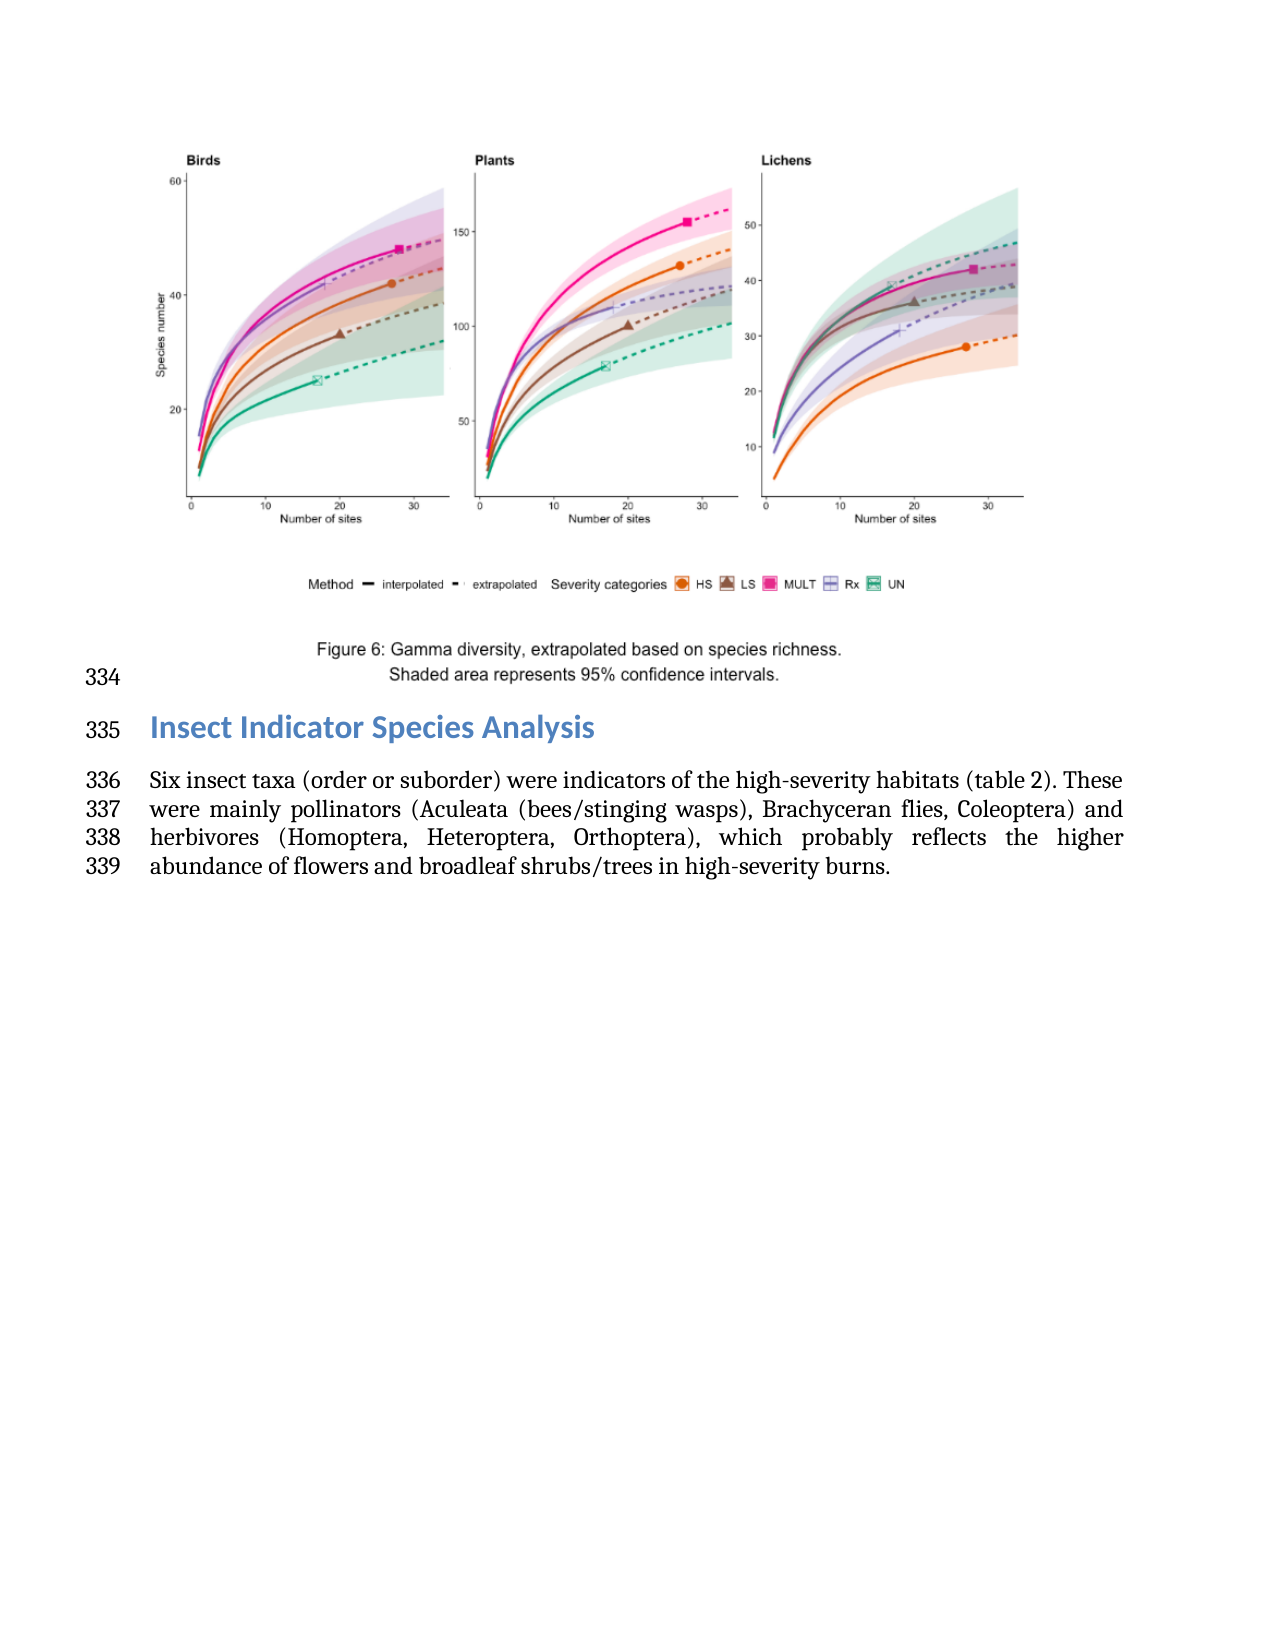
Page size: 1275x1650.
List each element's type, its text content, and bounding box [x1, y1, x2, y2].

picture [150, 150, 1025, 686]
subtitle Insect Indicator Species Analysis [150, 706, 1125, 747]
text Six insect taxa (order or suborder) were indicators of the high-severity habitats (table 2). These were mainly pollinators (Aculeata (bees/stinging wasps), Brachyceran flies, Coleoptera) and herbivores (Homoptera, Heteroptera, Orthoptera), which probably reflects the higher abundance of flowers and broadleaf shrubs/trees in high-severity burns. [150, 766, 1125, 881]
